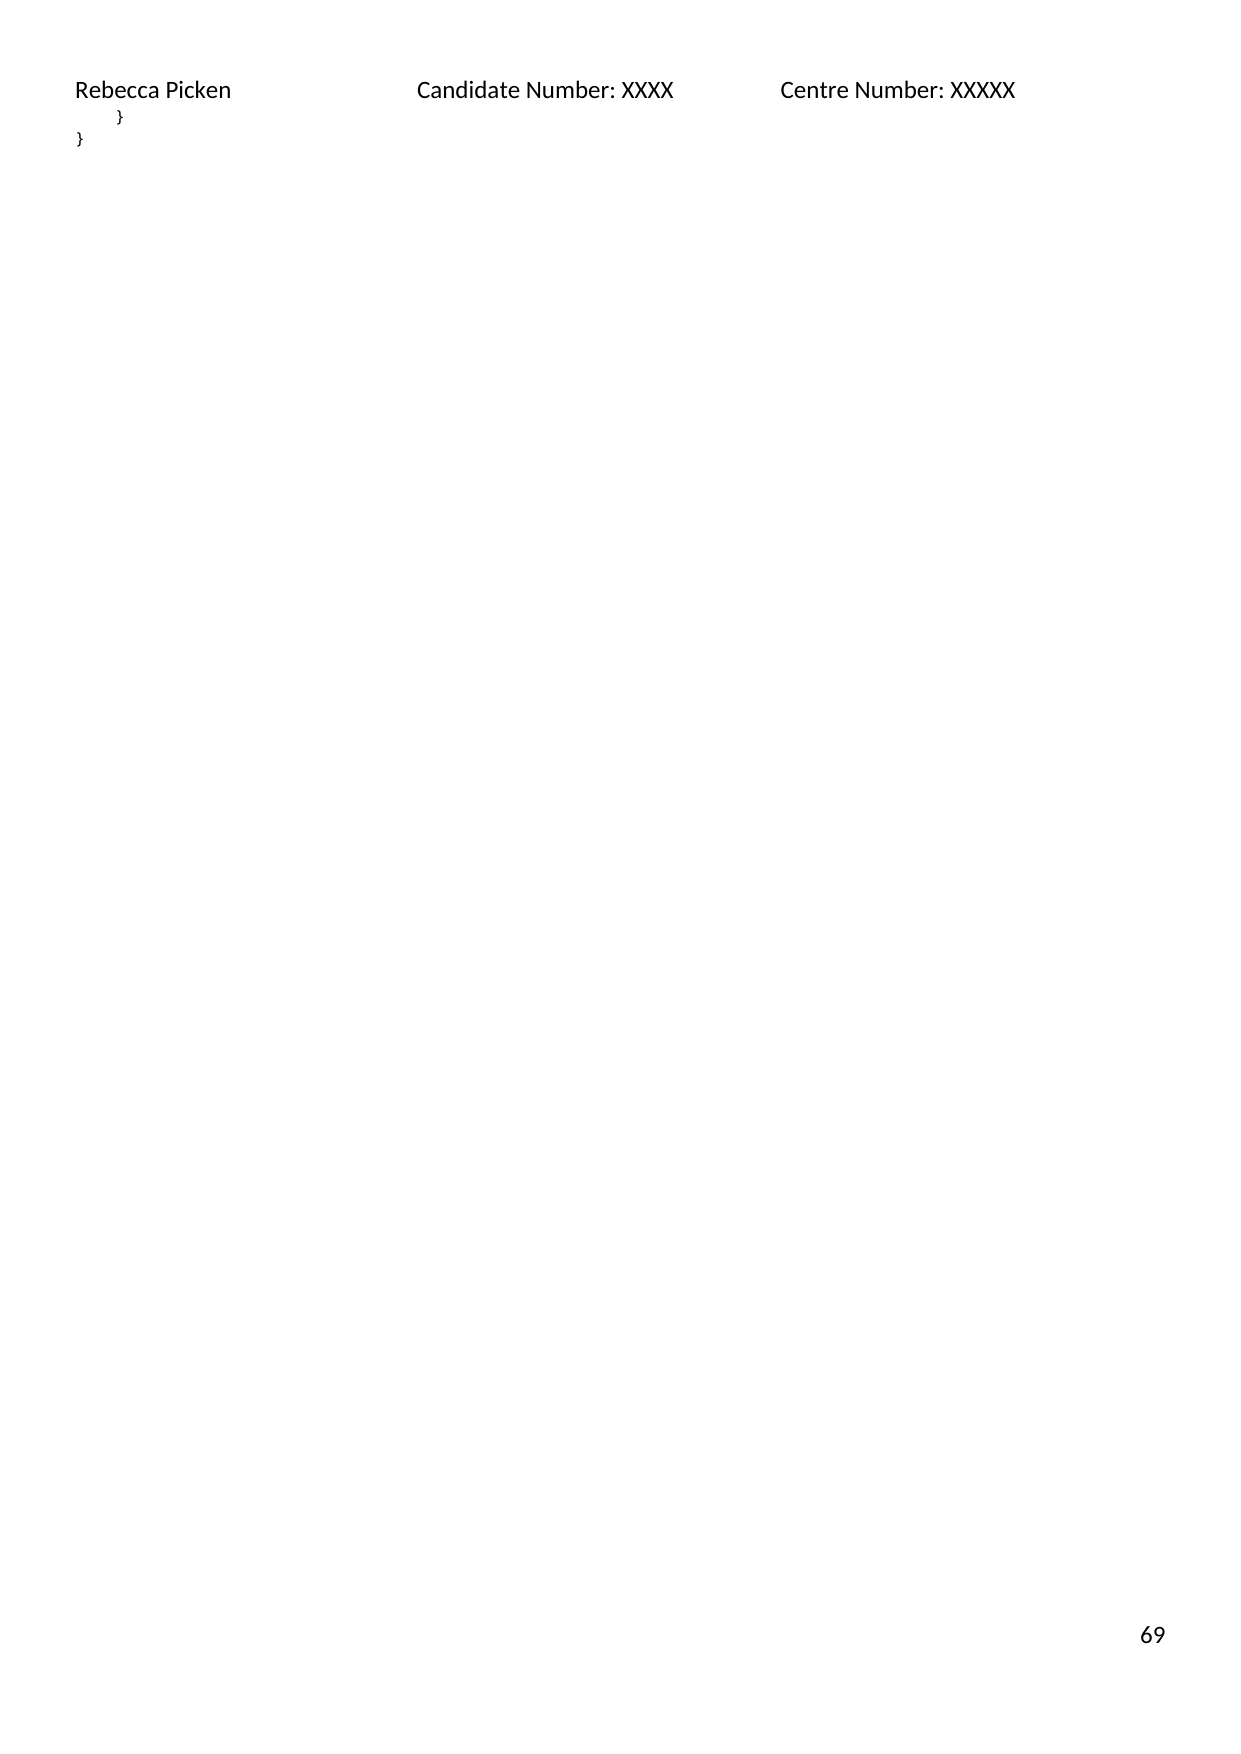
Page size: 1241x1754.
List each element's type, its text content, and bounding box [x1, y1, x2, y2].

text } [75, 104, 1165, 127]
text } [75, 127, 1165, 150]
